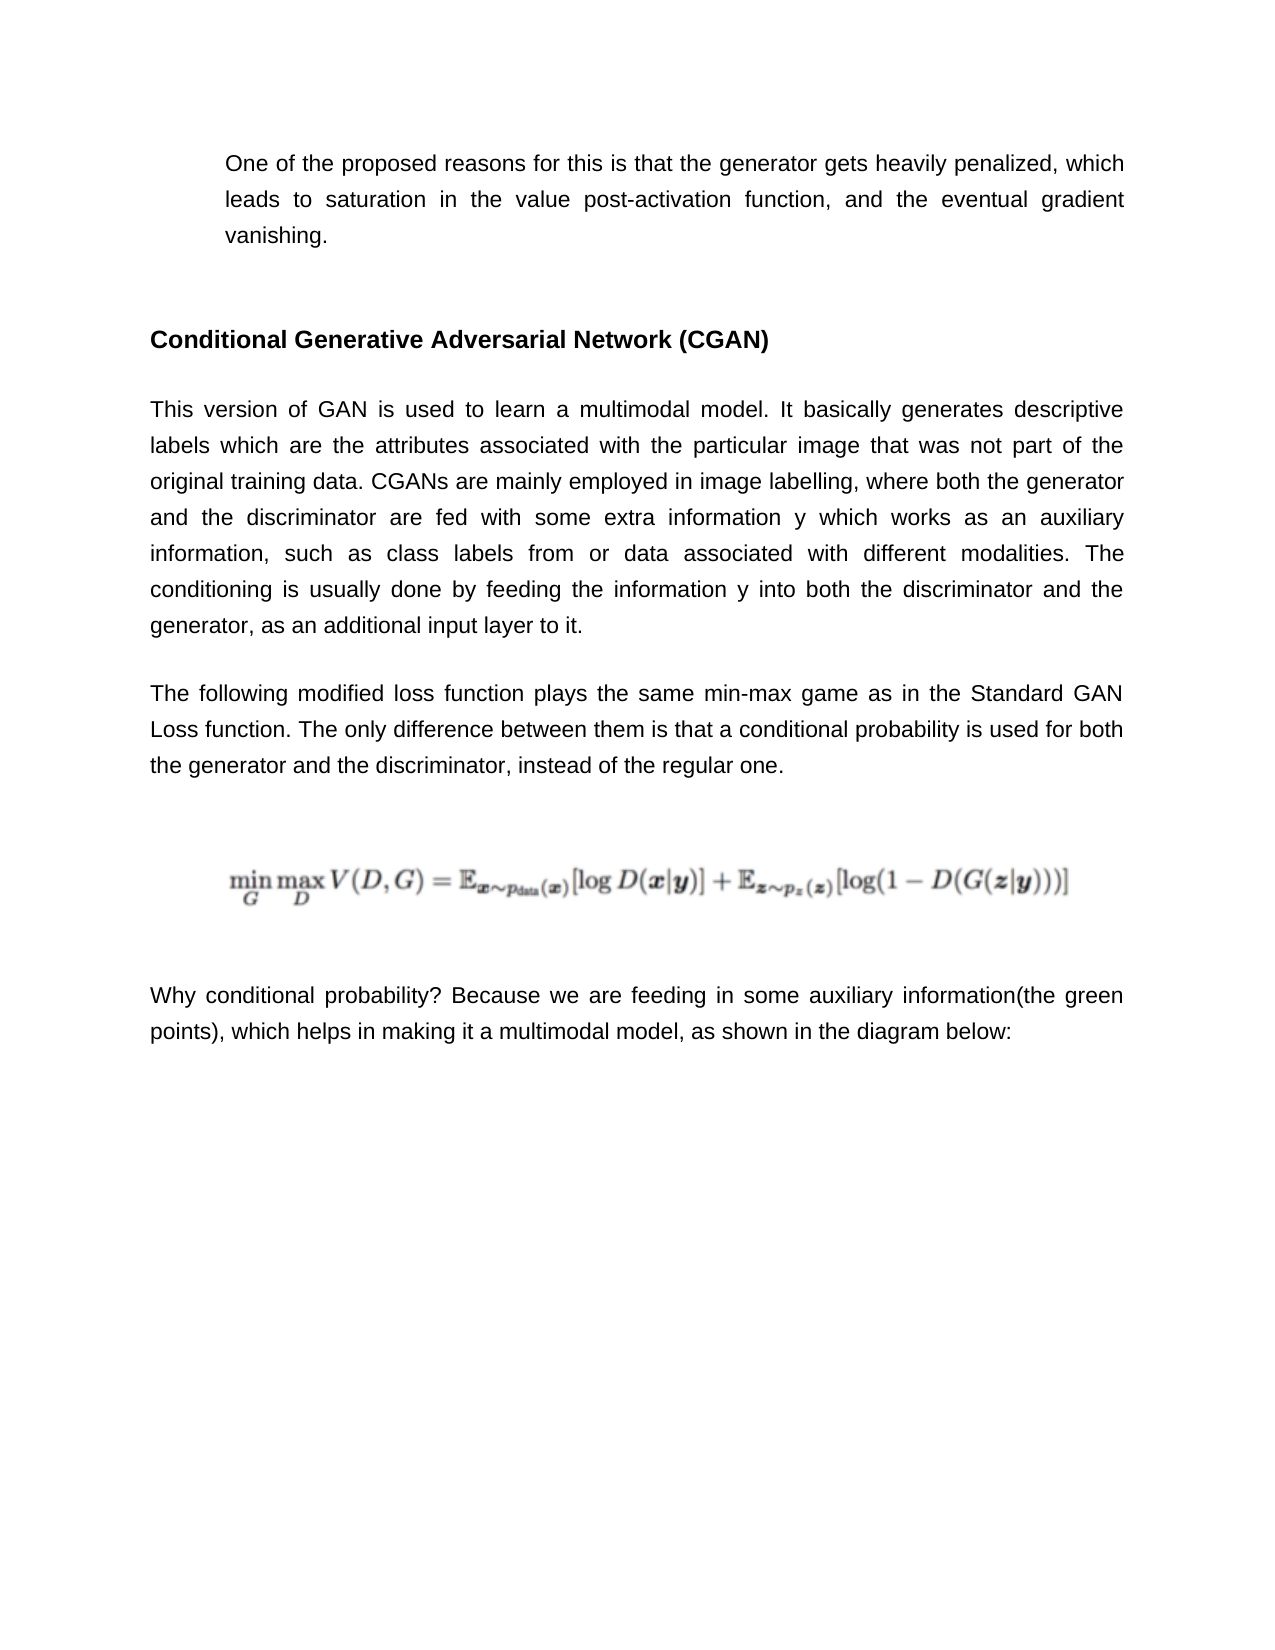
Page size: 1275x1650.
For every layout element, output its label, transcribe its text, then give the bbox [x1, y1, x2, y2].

text This version of GAN is used to learn a multimodal model. It basically generates descriptive labels which are the attributes associated with the particular image that was not part of the original training data. CGANs are mainly employed in image labelling, where both the generator and the discriminator are fed with some extra information y which works as an auxiliary information, such as class labels from or data associated with different modalities. The conditioning is usually done by feeding the information y into both the discriminator and the generator, as an additional input layer to it. [150, 396, 1125, 639]
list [187, 150, 1125, 248]
text Why conditional probability? Because we are feeding in some auxiliary information(the green points), which helps in making it a multimodal model, as shown in the diagram below: [150, 982, 1125, 1044]
text The following modified loss function plays the same min-max game as in the Standard GAN Loss function. The only difference between them is that a conditional probability is used for both the generator and the discriminator, instead of the regular one. [150, 679, 1125, 778]
title Conditional Generative Adversarial Network (CGAN) [150, 325, 1125, 354]
picture [206, 818, 1069, 941]
